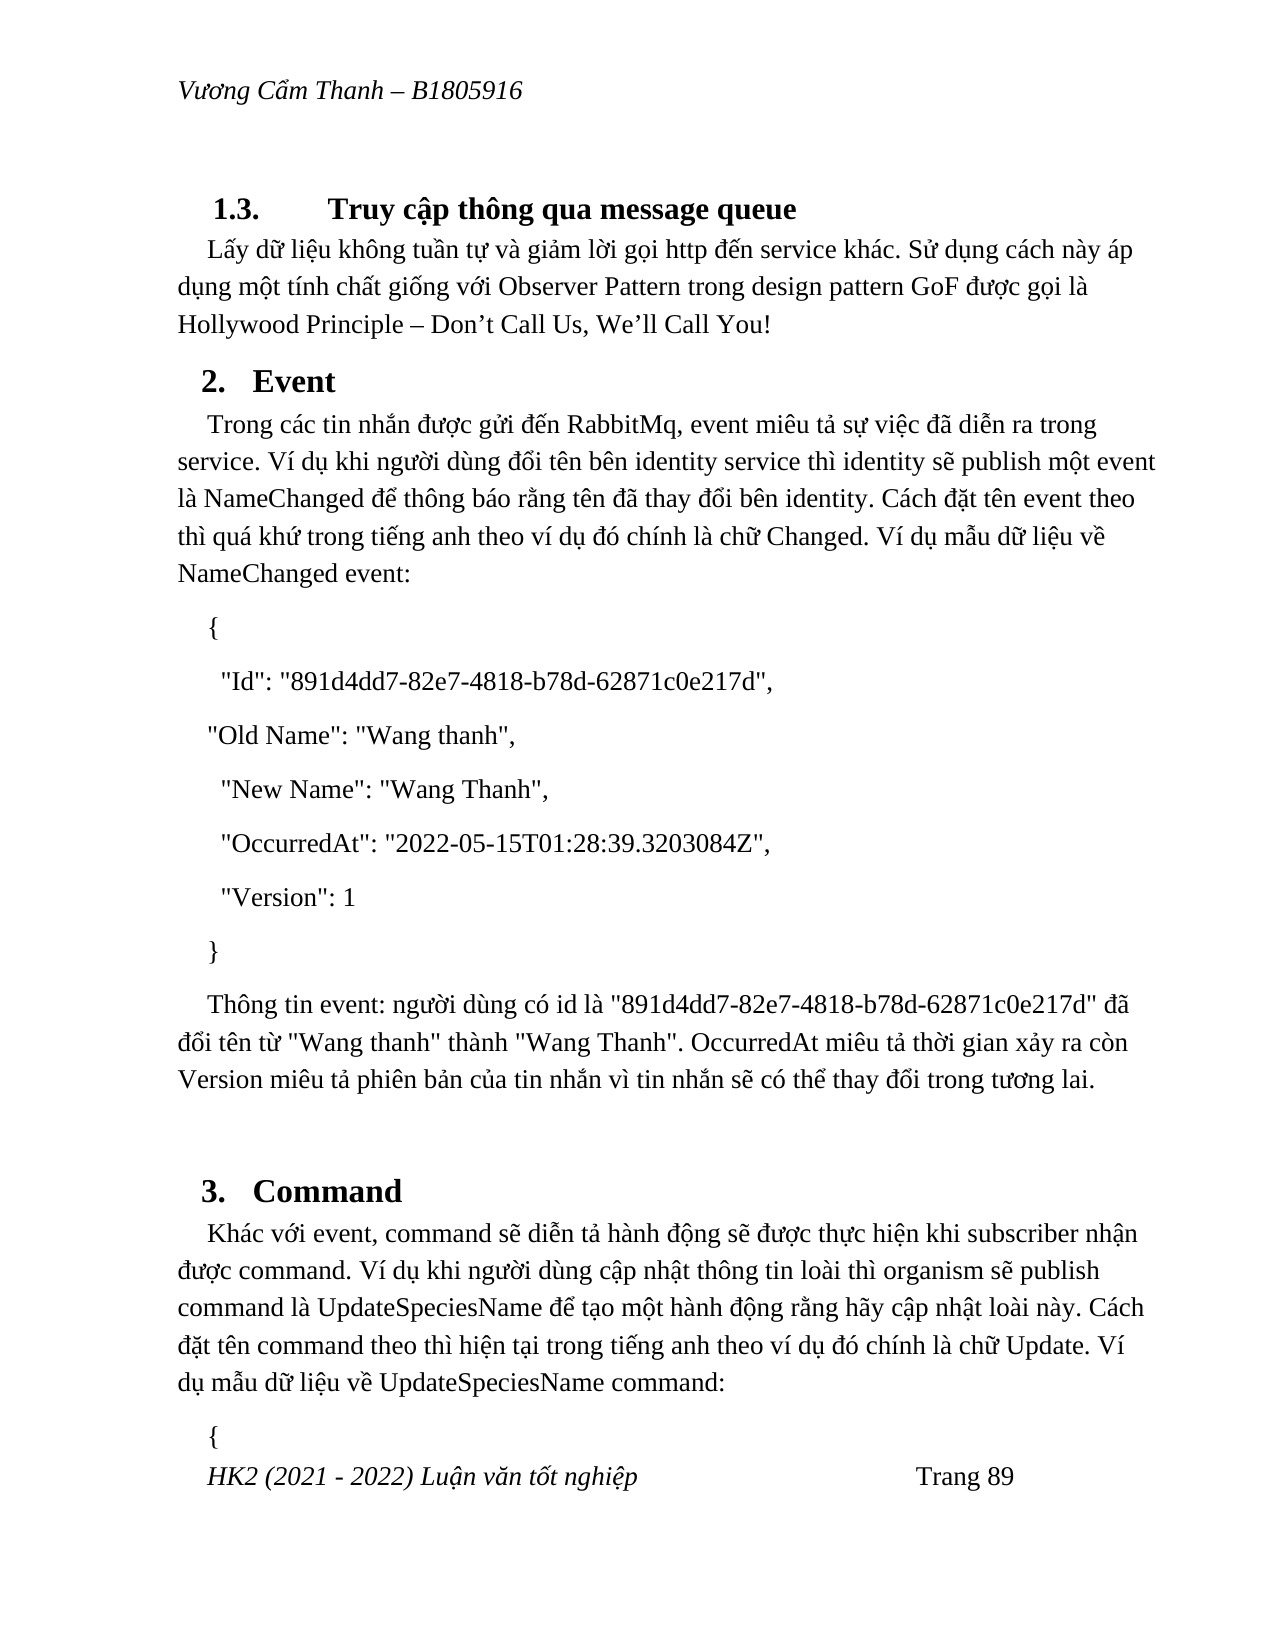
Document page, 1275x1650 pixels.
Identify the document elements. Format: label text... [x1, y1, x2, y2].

text { [177, 1420, 1157, 1451]
text Trong các tin nhắn được gửi đến RabbitMq, event miêu tả sự việc đã diễn ra trong service. Ví dụ khi người dùng đổi tên bên identity service thì identity sẽ publish một event là NameChanged để thông báo rằng tên đã thay đổi bên identity. Cách đặt tên event theo thì quá khứ trong tiếng anh theo ví dụ đó chính là chữ Changed. Ví dụ mẫu dữ liệu về NameChanged event: [177, 408, 1157, 588]
text "OccurredAt": "2022-05-15T01:28:39.3203084Z", [177, 827, 1157, 858]
text "New Name": "Wang Thanh", [177, 773, 1157, 804]
text { [177, 611, 1157, 642]
subtitle Command [201, 1171, 1157, 1209]
text "Id": "891d4dd7-82e7-4818-b78d-62871c0e217d", [177, 665, 1157, 696]
text Lấy dữ liệu không tuần tự và giảm lời gọi http đến service khác. Sử dụng cách này áp dụng một tính chất giống với Observer Pattern trong design pattern GoF được gọi là Hollywood Principle – Don’t Call Us, We’ll Call You! [177, 233, 1157, 339]
subtitle Event [201, 362, 1157, 400]
subtitle Truy cập thông qua message queue [207, 190, 1157, 226]
text Thông tin event: người dùng có id là "891d4dd7-82e7-4818-b78d-62871c0e217d" đã đổi tên từ "Wang thanh" thành "Wang Thanh". OccurredAt miêu tả thời gian xảy ra còn Version miêu tả phiên bản của tin nhắn vì tin nhắn sẽ có thể thay đổi trong tương lai. [177, 988, 1157, 1094]
text "Old Name": "Wang thanh", [177, 719, 1157, 750]
text } [177, 934, 1157, 966]
text Khác với event, command sẽ diễn tả hành động sẽ được thực hiện khi subscriber nhận được command. Ví dụ khi người dùng cập nhật thông tin loài thì organism sẽ publish command là UpdateSpeciesName để tạo một hành động rằng hãy cập nhật loài này. Cách đặt tên command theo thì hiện tại trong tiếng anh theo ví dụ đó chính là chữ Update. Ví dụ mẫu dữ liệu về UpdateSpeciesName command: [177, 1217, 1157, 1397]
text "Version": 1 [177, 881, 1157, 912]
